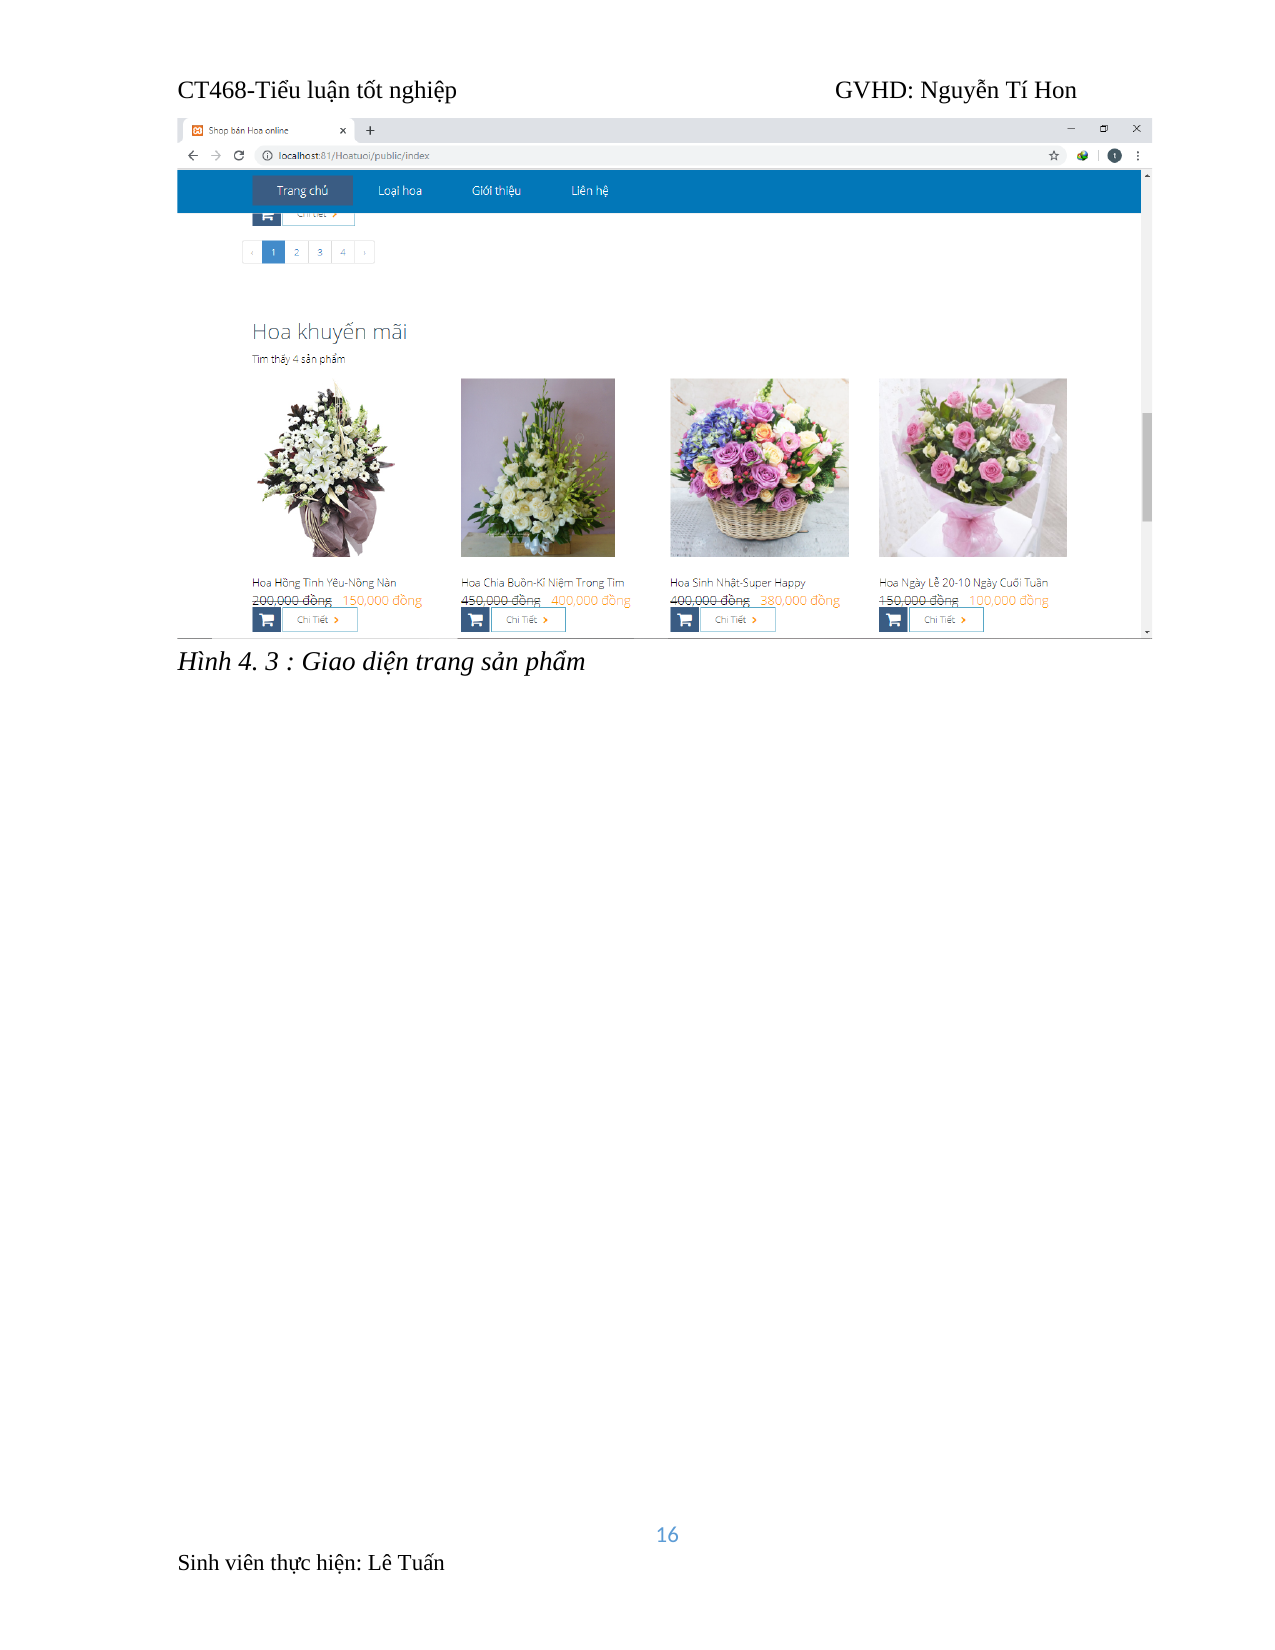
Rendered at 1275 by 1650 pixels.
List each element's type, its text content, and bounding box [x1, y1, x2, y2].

subtitle Hình 4. 3 : Giao diện trang sản phẩm [177, 646, 1157, 677]
picture [177, 118, 1153, 639]
